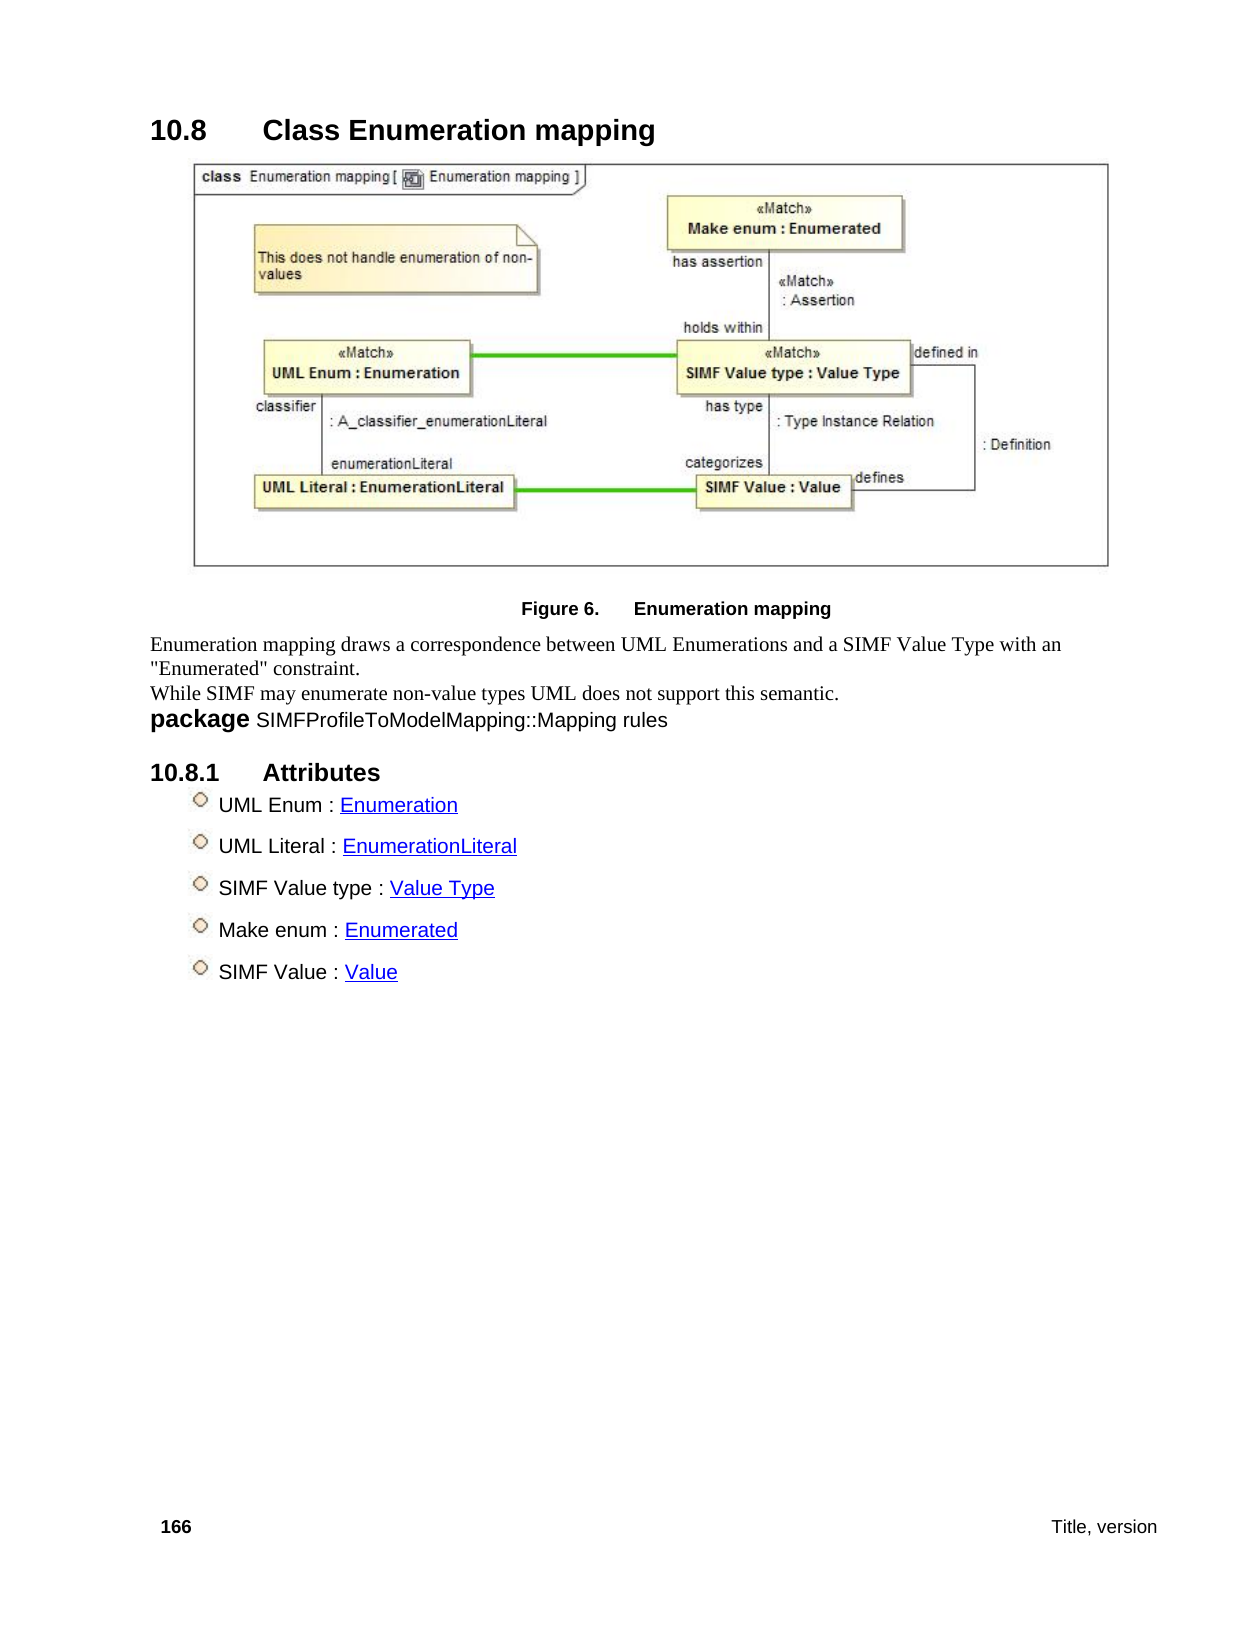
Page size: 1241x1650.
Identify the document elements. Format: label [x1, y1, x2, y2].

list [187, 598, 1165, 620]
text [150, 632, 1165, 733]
picture [187, 954, 213, 980]
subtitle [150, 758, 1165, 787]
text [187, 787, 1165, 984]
picture [187, 158, 1128, 586]
picture [187, 912, 213, 938]
picture [187, 787, 213, 812]
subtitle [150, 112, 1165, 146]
picture [187, 870, 213, 896]
picture [187, 828, 213, 854]
